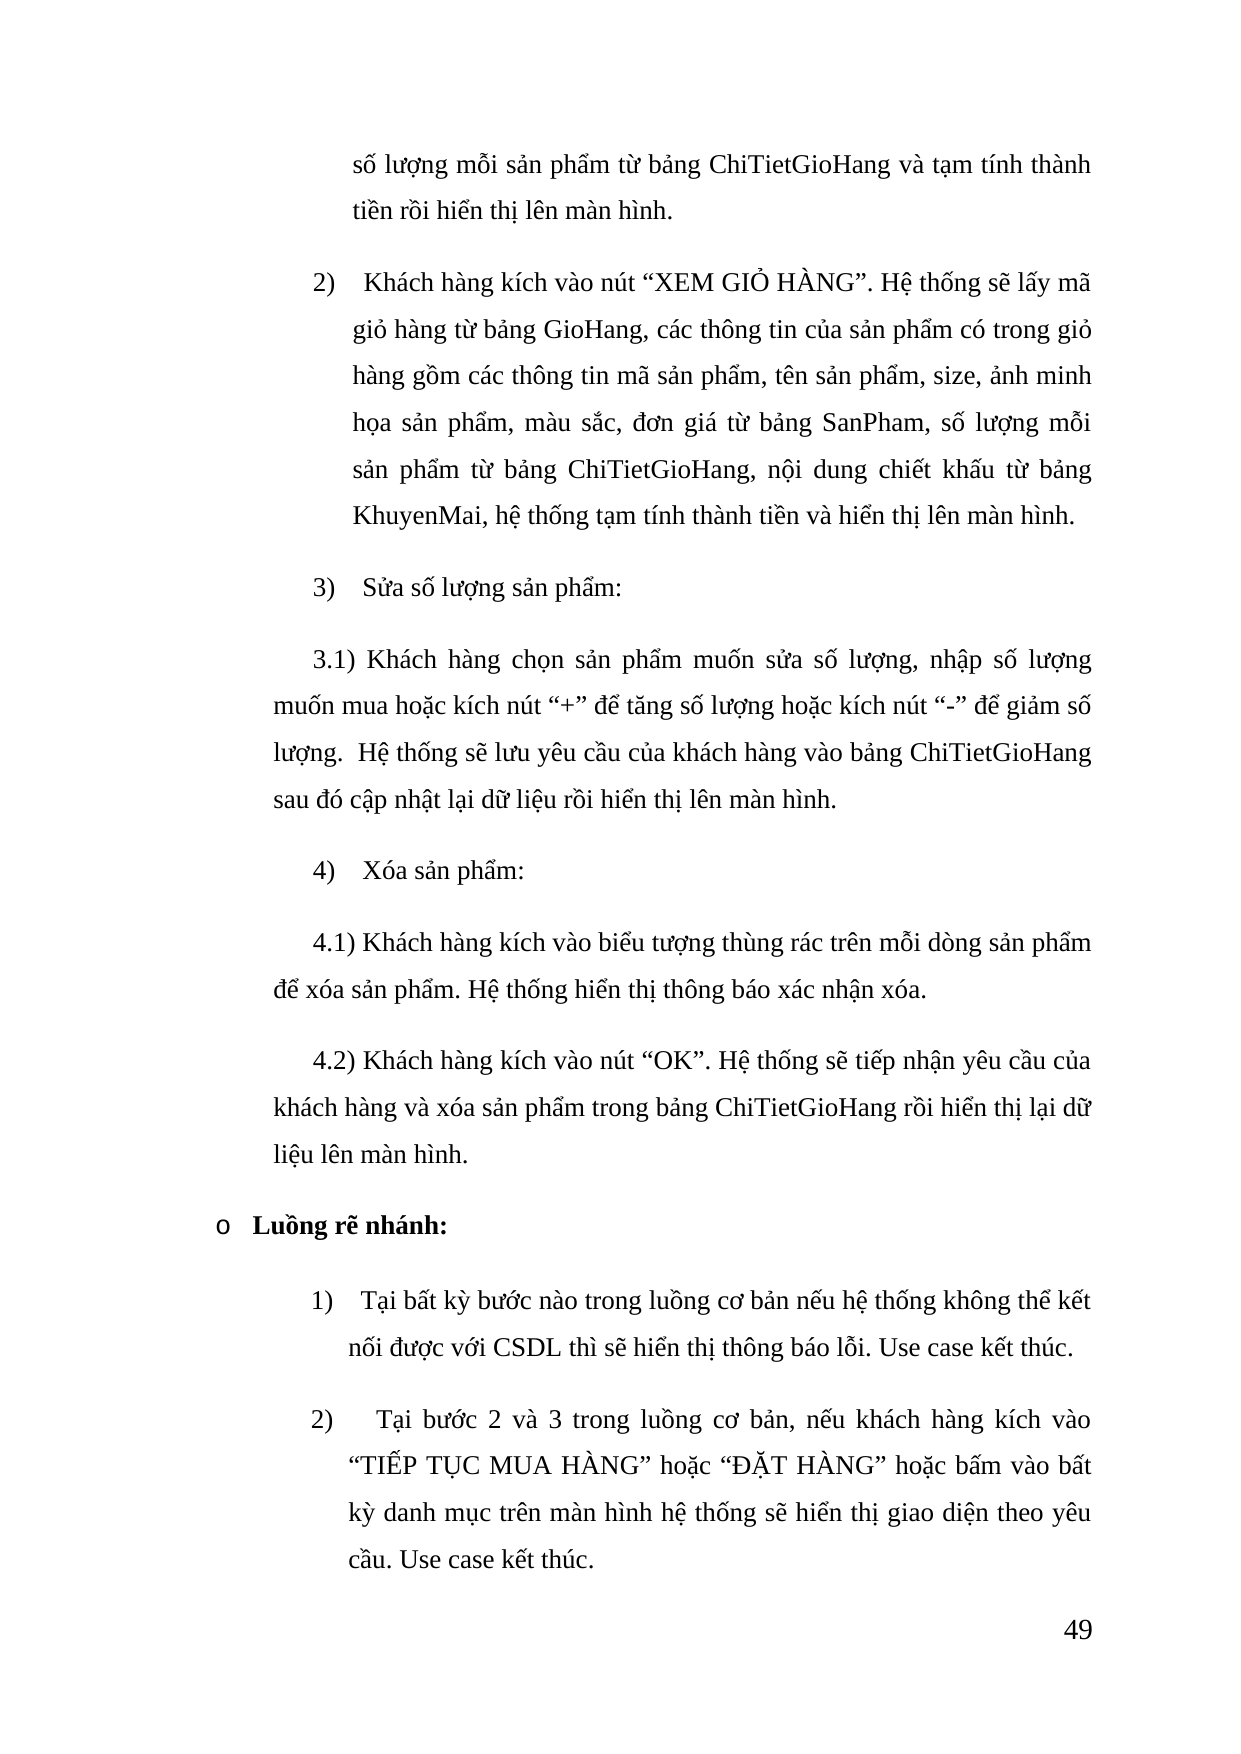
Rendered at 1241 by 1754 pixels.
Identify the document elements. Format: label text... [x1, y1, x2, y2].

text 4) Xóa sản phẩm: [313, 854, 1092, 886]
text 3.1) Khách hàng chọn sản phẩm muốn sửa số lượng, nhập số lượng muốn mua hoặc kích nút “+” để tăng số lượng hoặc kích nút “-” để giảm số lượng. Hệ thống sẽ lưu yêu cầu của khách hàng vào bảng ChiTietGioHang sau đó cập nhật lại dữ liệu rồi hiển thị lên màn hình. [273, 643, 1092, 814]
list Luồng rẽ nhánh: [215, 1209, 1092, 1243]
text 3) Sửa số lượng sản phẩm: [313, 571, 1092, 602]
text 2) Khách hàng kích vào nút “XEM GIỎ HÀNG”. Hệ thống sẽ lấy mã giỏ hàng từ bảng GioHang, các thông tin của sản phẩm có trong giỏ hàng gồm các thông tin mã sản phẩm, tên sản phẩm, size, ảnh minh họa sản phẩm, màu sắc, đơn giá từ bảng SanPham, số lượng mỗi sản phẩm từ bảng ChiTietGioHang, nội dung chiết khấu từ bảng KhuyenMai, hệ thống tạm tính thành tiền và hiển thị lên màn hình. [313, 266, 1092, 531]
text 4.1) Khách hàng kích vào biểu tượng thùng rác trên mỗi dòng sản phẩm để xóa sản phẩm. Hệ thống hiển thị thông báo xác nhận xóa. [273, 926, 1092, 1004]
text 4.2) Khách hàng kích vào nút “OK”. Hệ thống sẽ tiếp nhận yêu cầu của khách hàng và xóa sản phẩm trong bảng ChiTietGioHang rồi hiển thị lại dữ liệu lên màn hình. [273, 1044, 1092, 1169]
text 1) Tại bất kỳ bước nào trong luồng cơ bản nếu hệ thống không thể kết nối được với CSDL thì sẽ hiển thị thông báo lỗi. Use case kết thúc. [311, 1284, 1092, 1362]
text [313, 148, 1092, 226]
text 2) Tại bước 2 và 3 trong luồng cơ bản, nếu khách hàng kích vào “TIẾP TỤC MUA HÀNG” hoặc “ĐẶT HÀNG” hoặc bấm vào bất kỳ danh mục trên màn hình hệ thống sẽ hiển thị giao diện theo yêu cầu. Use case kết thúc. [311, 1403, 1092, 1574]
